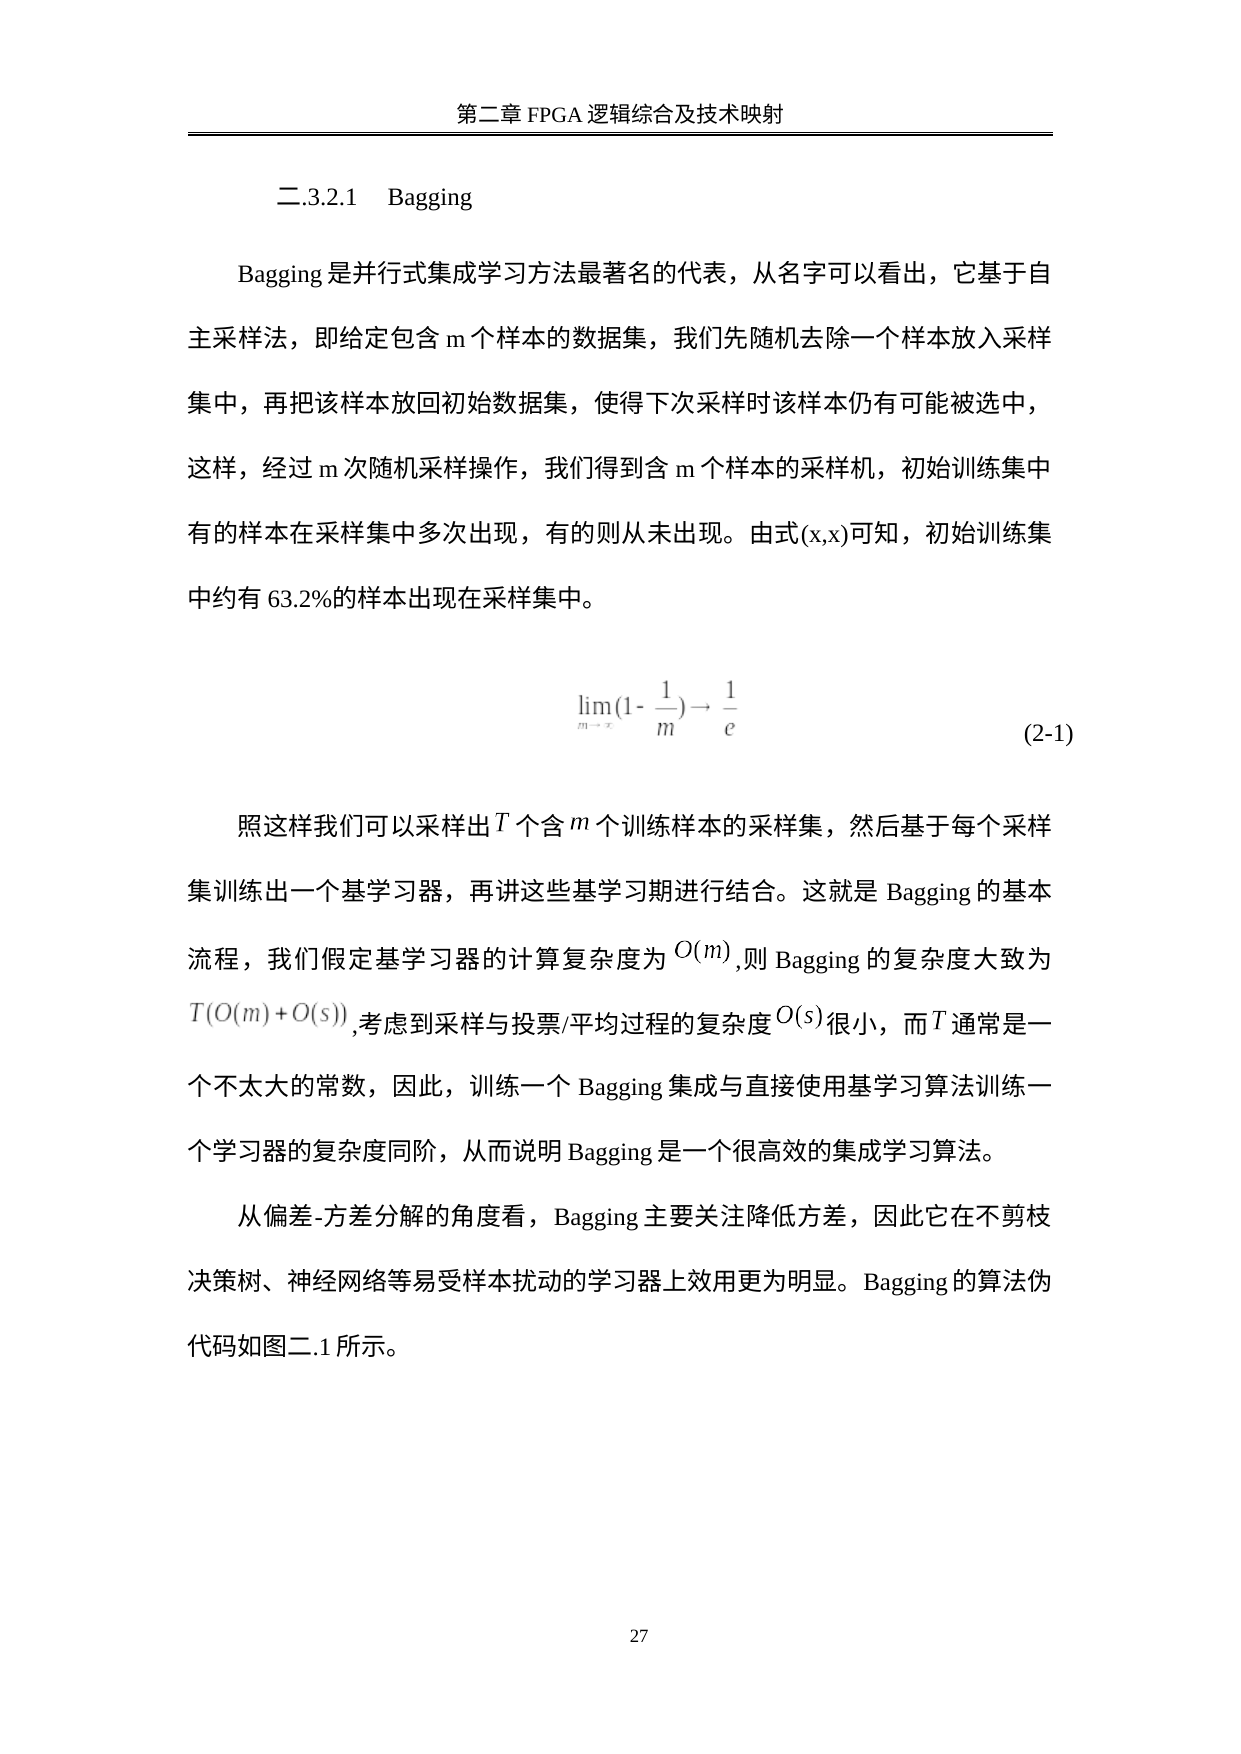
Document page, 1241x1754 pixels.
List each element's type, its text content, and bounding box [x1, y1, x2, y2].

text (2-1) [187, 662, 1053, 759]
text Bagging是并行式集成学习方法最著名的代表，从名字可以看出，它基于自主采样法，即给定包含m个样本的数据集，我们先随机去除一个样本放入采样集中，再把该样本放回初始数据集，使得下次采样时该样本仍有可能被选中，这样，经过m次随机采样操作，我们得到含m个样本的采样机，初始训练集中有的样本在采样集中多次出现，有的则从未出现。由式(x,x)可知，初始训练集中约有63.2%的样本出现在采样集中。 [187, 239, 1053, 629]
text 照这样我们可以采样出个含个训练样本的采样集，然后基于每个采样集训练出一个基学习器，再讲这些基学习期进行结合。这就是Bagging的基本流程，我们假定基学习器的计算复杂度为,则Bagging的复杂度大致为,考虑到采样与投票/平均过程的复杂度很小，而通常是一个不太大的常数，因此，训练一个Bagging集成与直接使用基学习算法训练一个学习器的复杂度同阶，从而说明Bagging是一个很高效的集成学习算法。 [187, 792, 1053, 1182]
subtitle Bagging [276, 162, 1053, 227]
text 从偏差-方差分解的角度看，Bagging主要关注降低方差，因此它在不剪枝决策树、神经网络等易受样本扰动的学习器上效用更为明显。Bagging的算法伪代码如图2.21所示。 [187, 1182, 1053, 1377]
